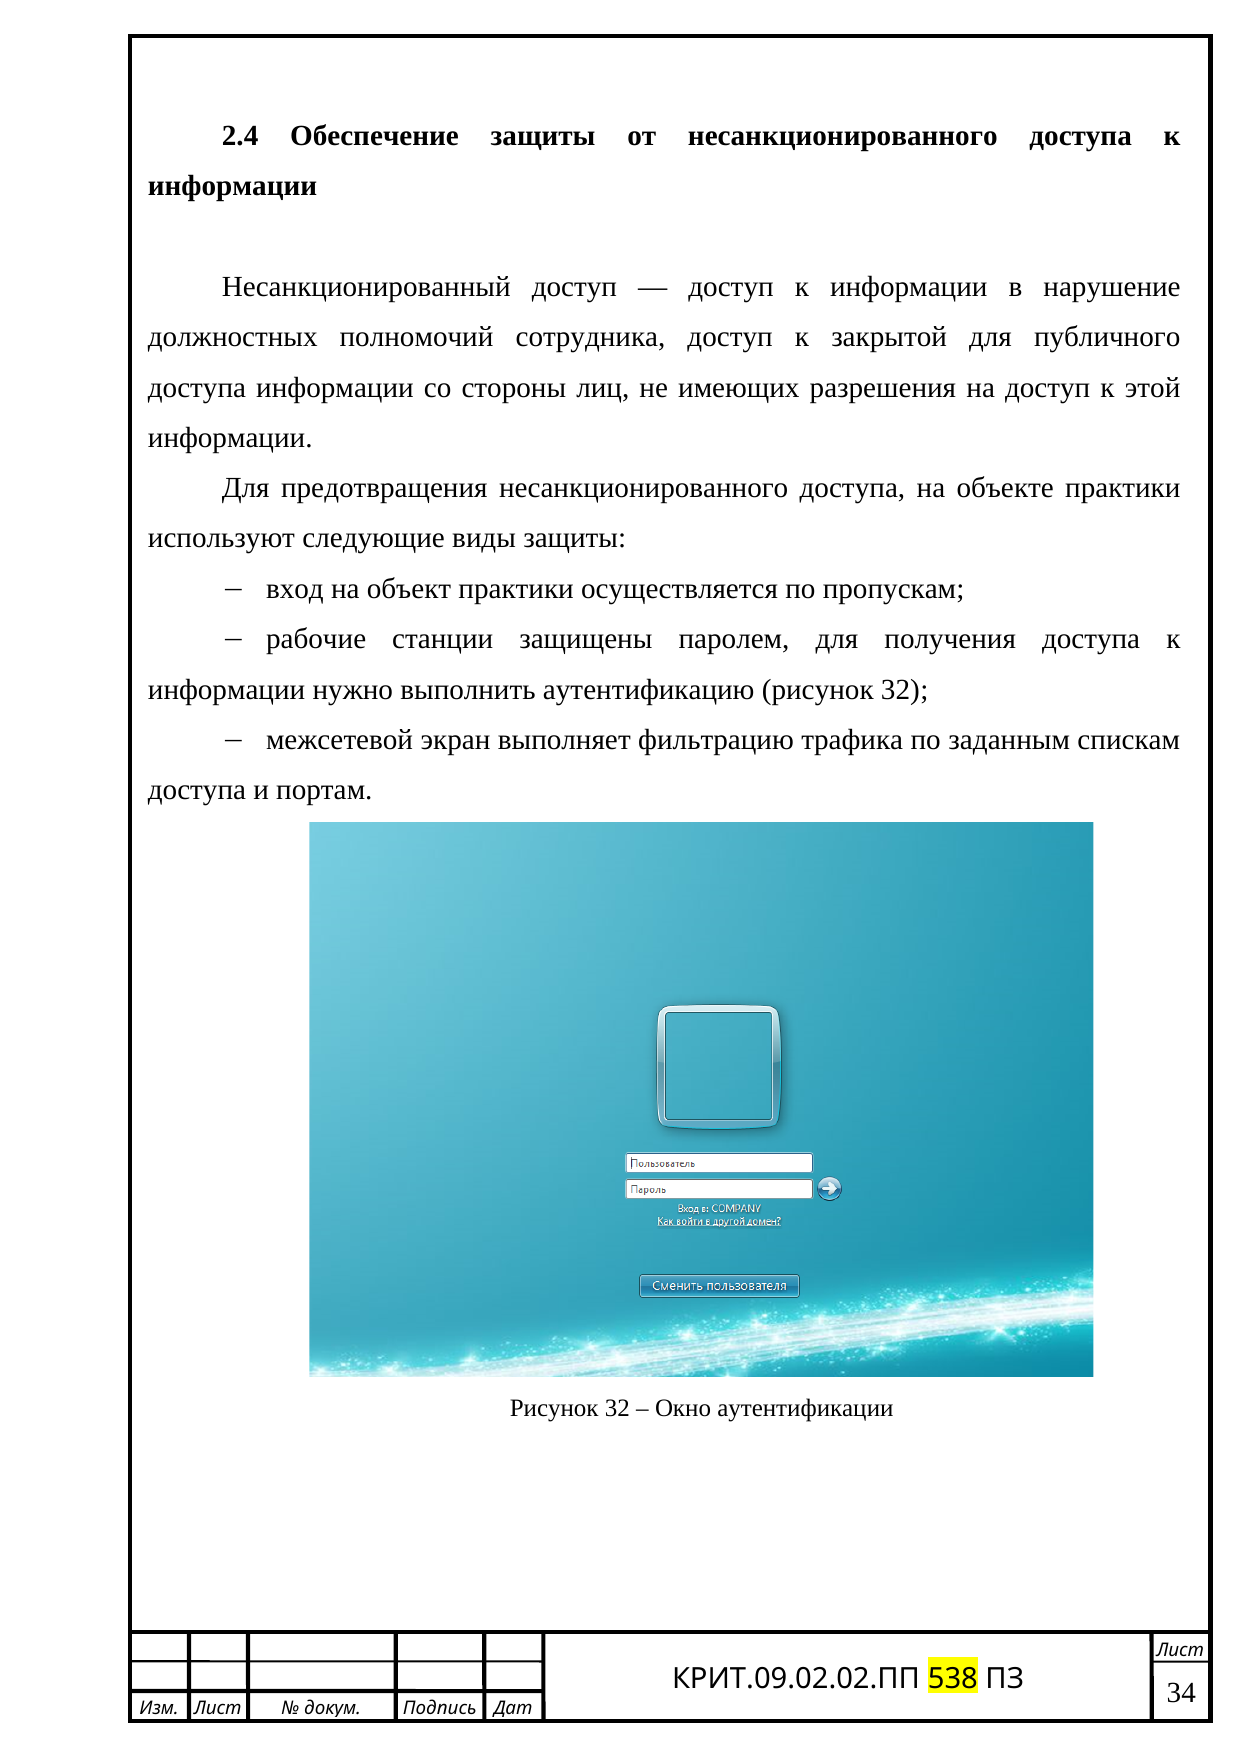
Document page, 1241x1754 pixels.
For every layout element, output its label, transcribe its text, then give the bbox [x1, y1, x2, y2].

text Для предотвращения несанкционированного доступа, на объекте практики используют следующие виды защиты: [148, 470, 1181, 554]
text Рисунок 32 – Окно аутентификации [148, 1393, 1181, 1422]
text Несанкционированный доступ — доступ к информации в нарушение должностных полномочий сотрудника, доступ к закрытой для публичного доступа информации со стороны лиц, не имеющих разрешения на доступ к этой информации. [148, 269, 1181, 453]
picture [309, 822, 1094, 1377]
list рабочие станции защищены паролем, для получения доступа к информации нужно выполнить аутентификацию (рисунок 32); [148, 621, 1181, 705]
list вход на объект практики осуществляется по пропускам; [148, 571, 1181, 604]
list межсетевой экран выполняет фильтрацию трафика по заданным спискам доступа и портам. [148, 722, 1181, 806]
text 2.4 Обеспечение защиты от несанкционированного доступа к информации [148, 118, 1181, 202]
